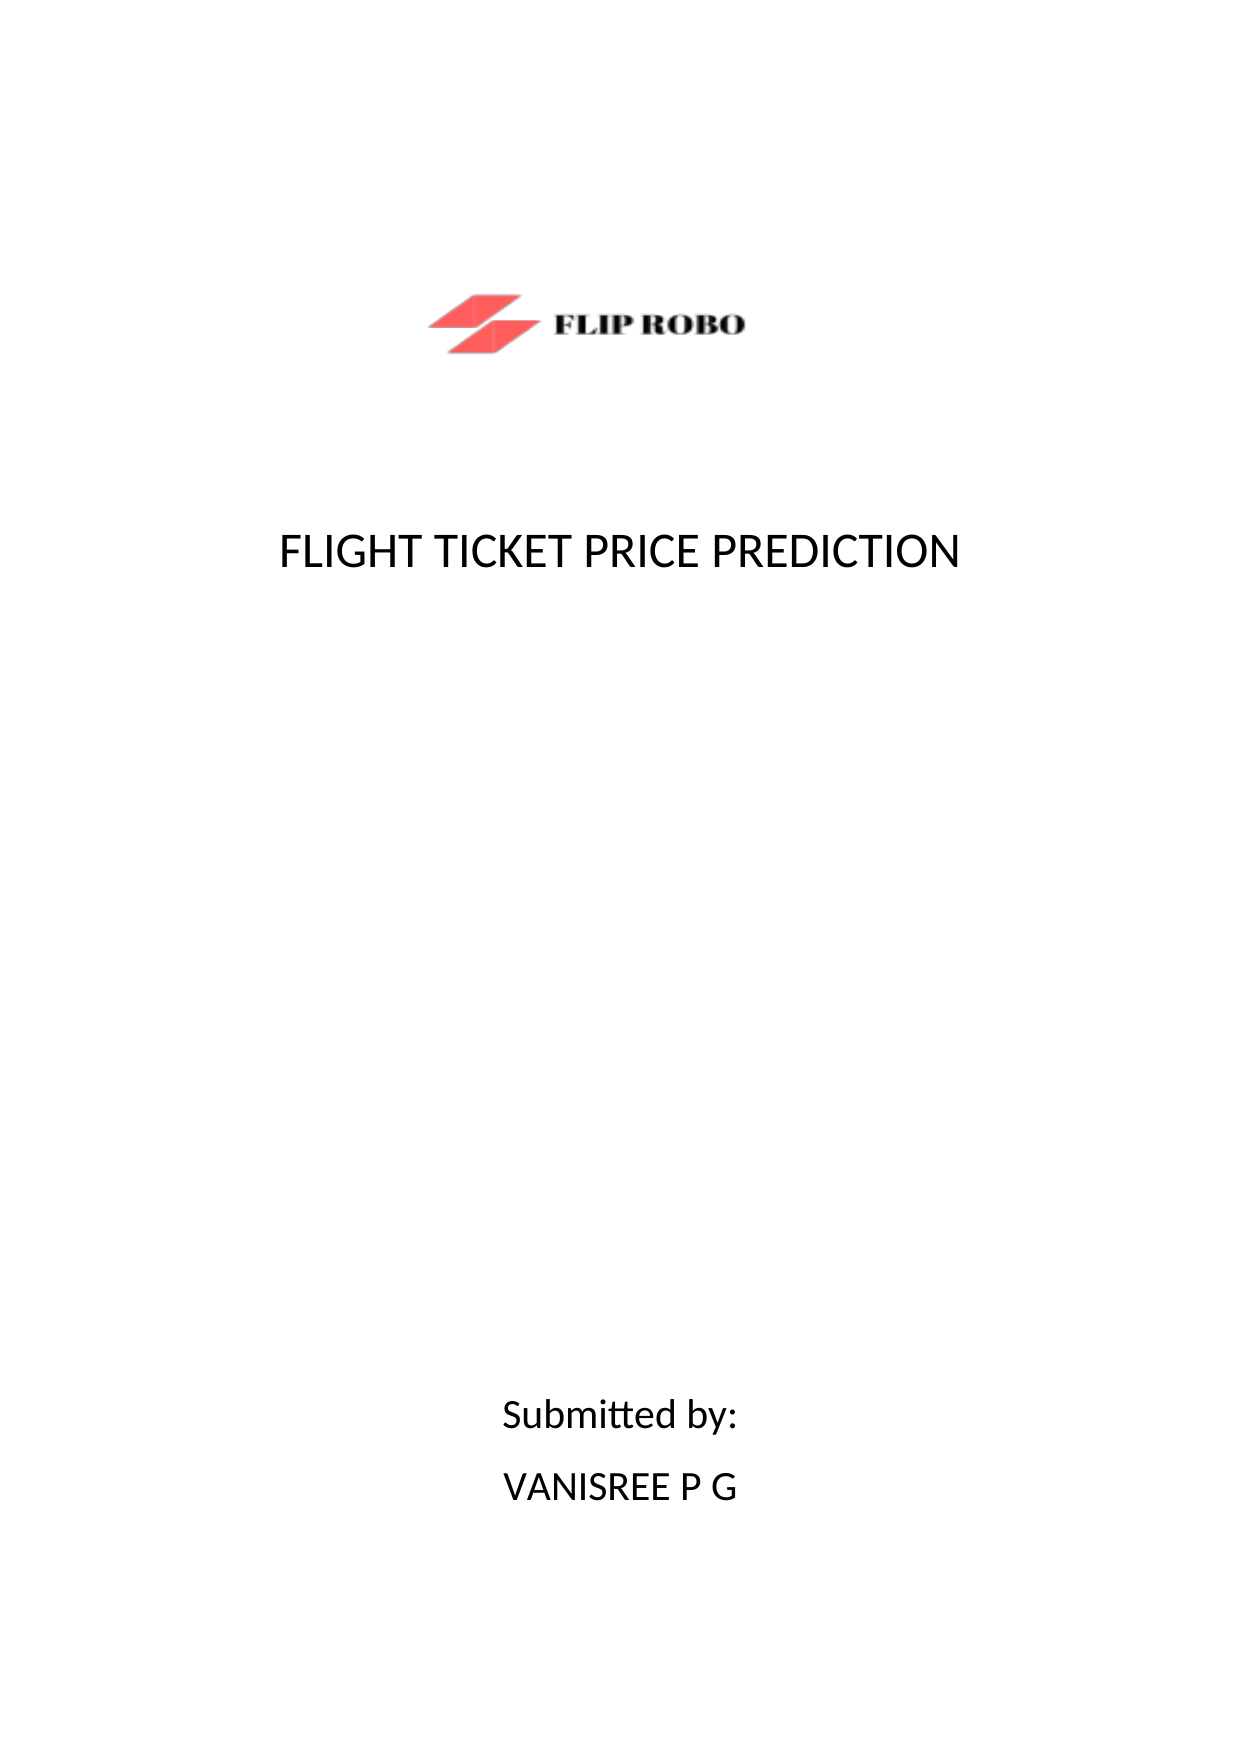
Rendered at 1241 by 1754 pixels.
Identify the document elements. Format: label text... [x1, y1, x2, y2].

text FLIGHT TICKET PRICE PREDICTION [150, 519, 1090, 580]
text Submitted by: [150, 1388, 1090, 1439]
text VANISREE P G [150, 1460, 1090, 1511]
picture [379, 150, 861, 500]
